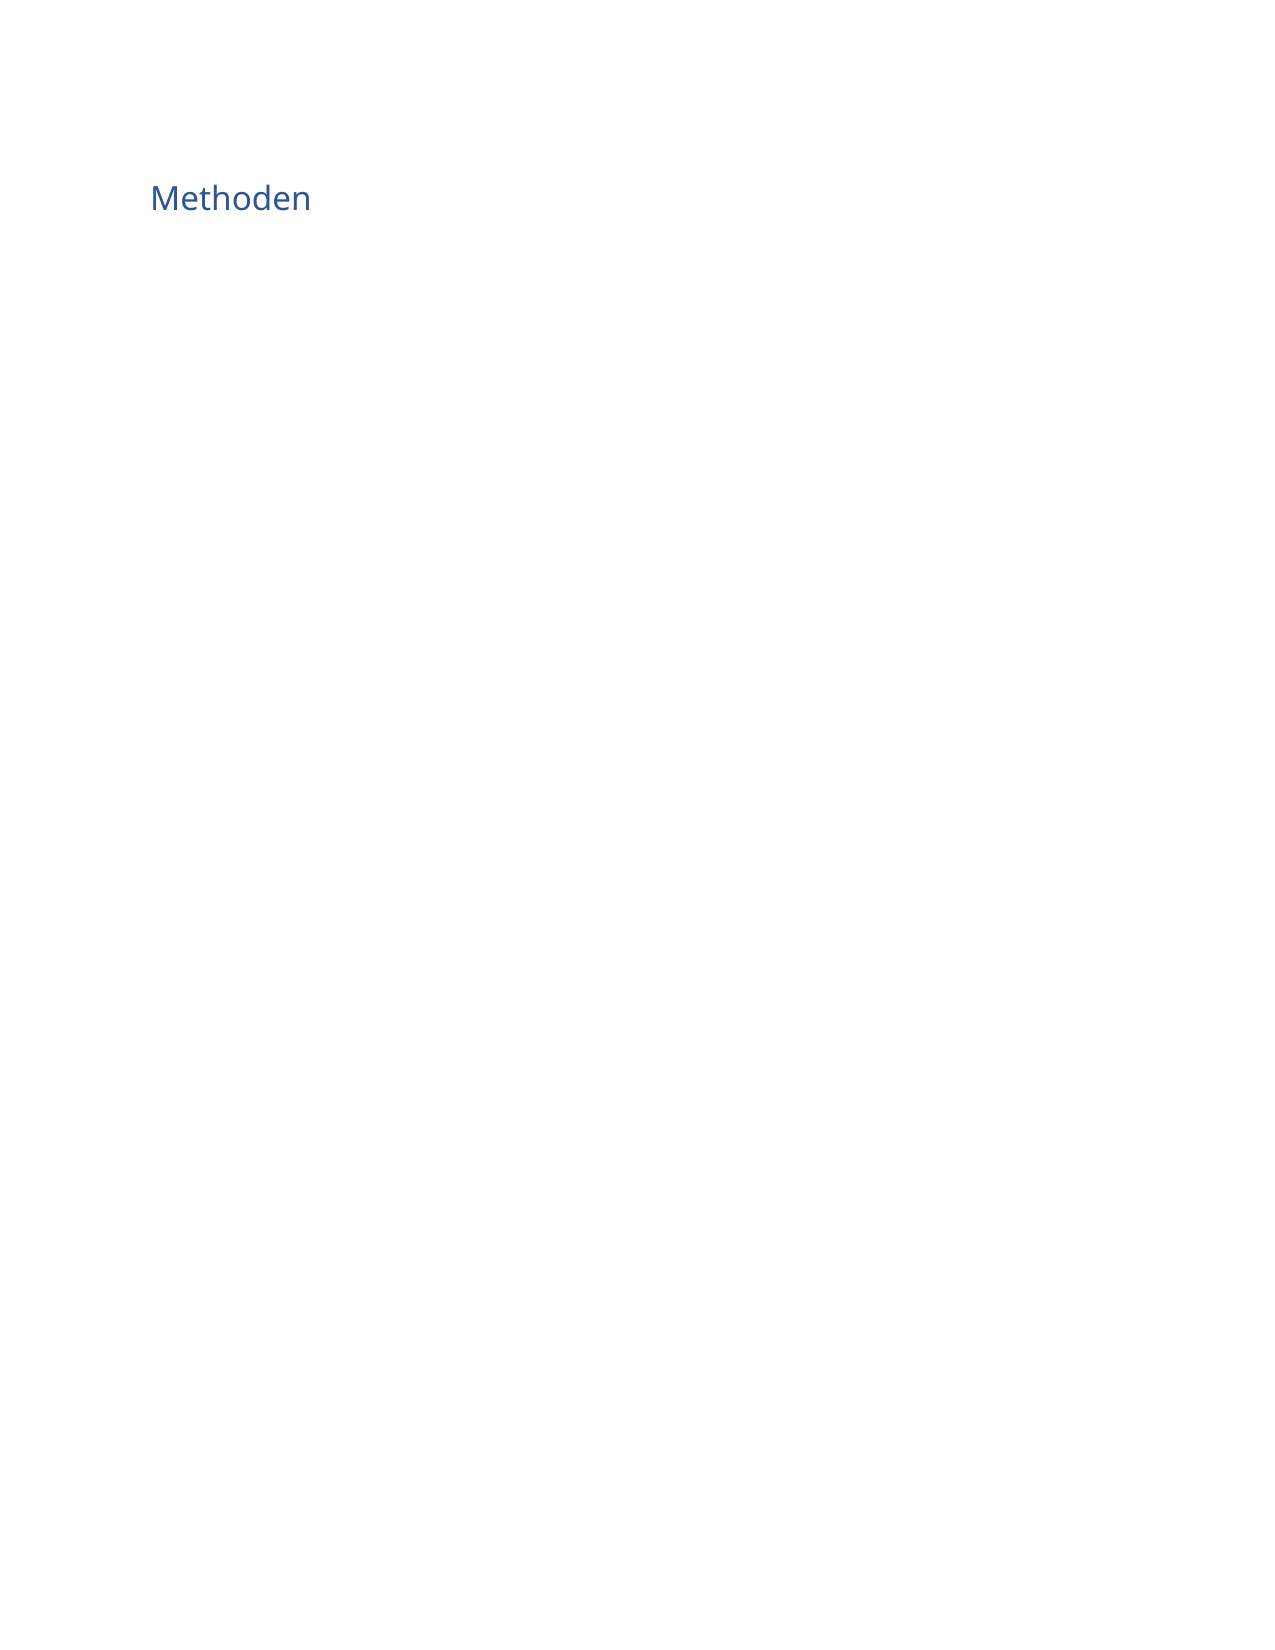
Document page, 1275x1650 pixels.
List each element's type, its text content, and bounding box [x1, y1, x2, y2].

subtitle Methoden [150, 175, 1125, 220]
